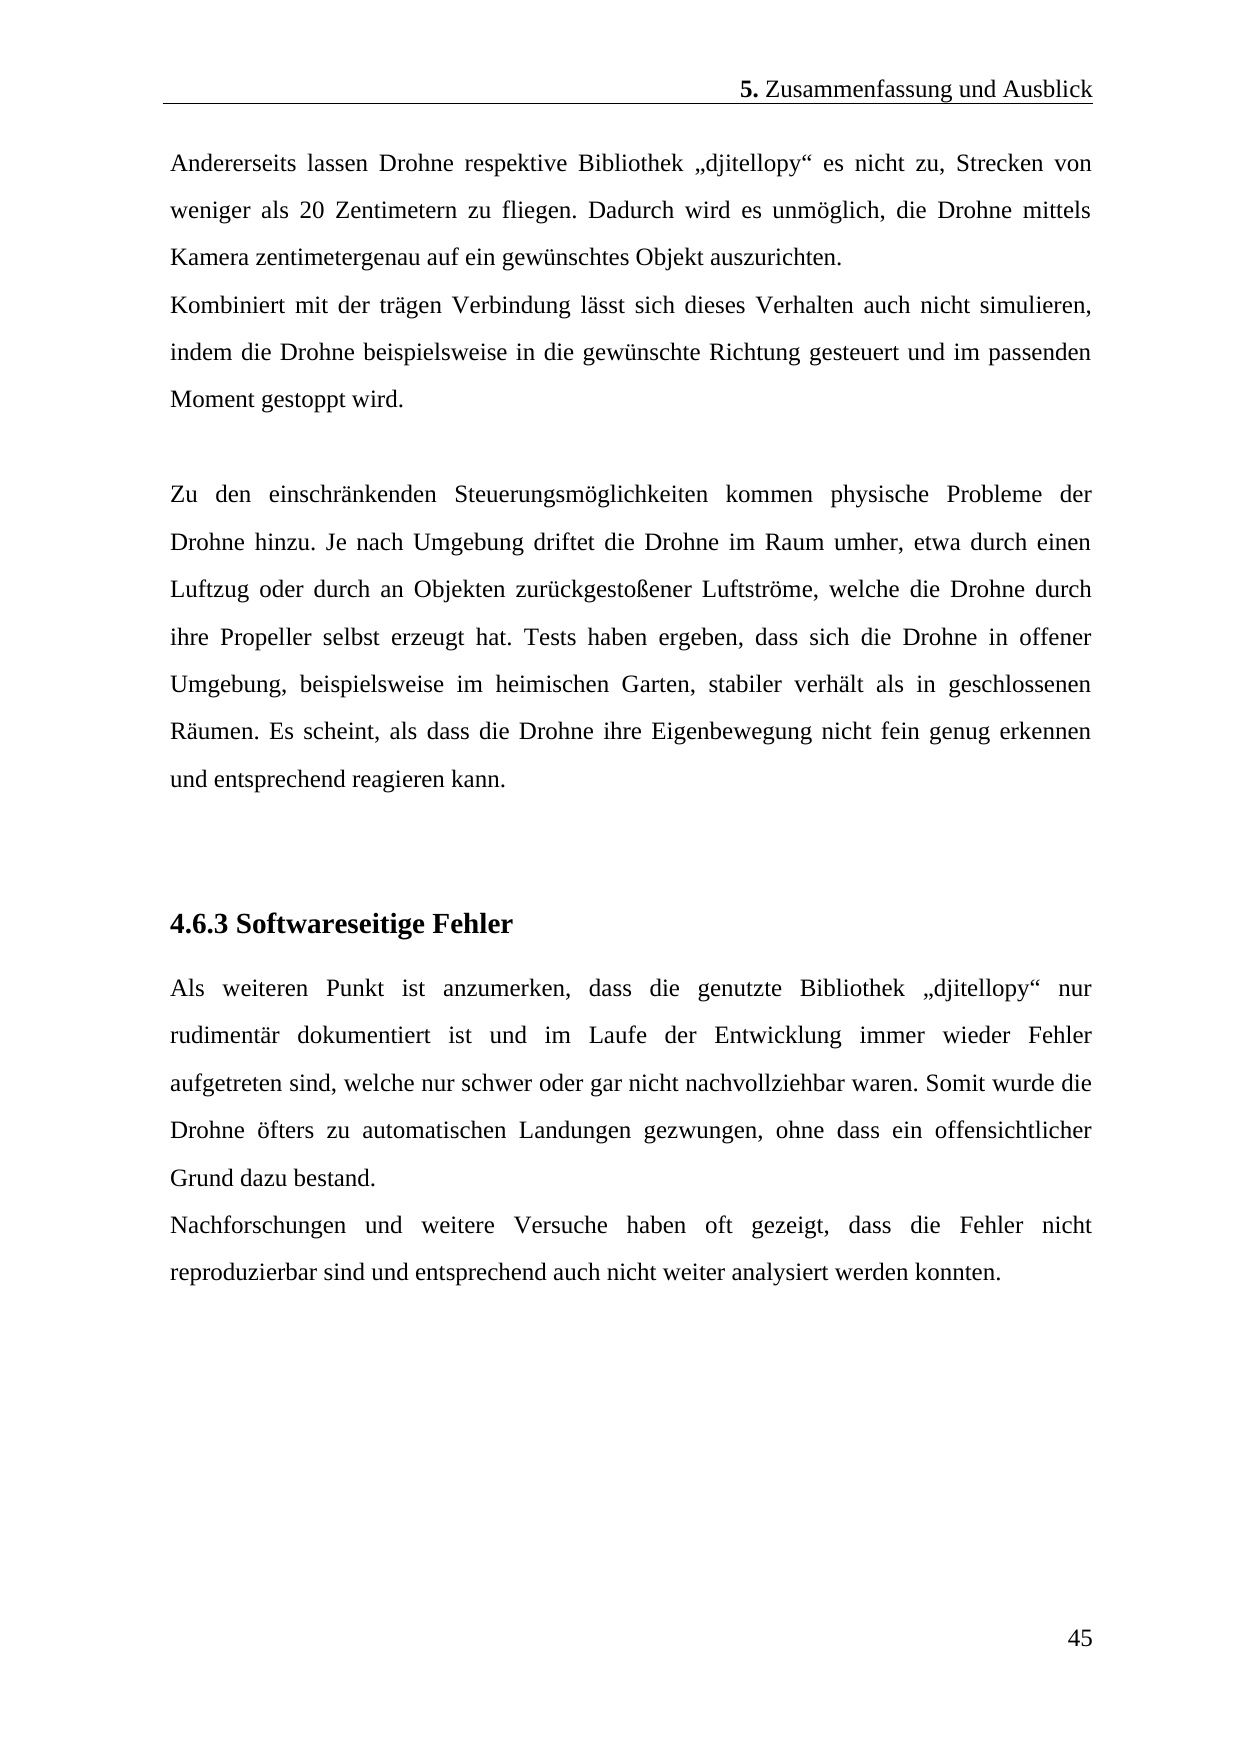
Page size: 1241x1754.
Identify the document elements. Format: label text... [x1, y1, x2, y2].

text Nachforschungen und weitere Versuche haben oft gezeigt, dass die Fehler nicht reproduzierbar sind und entsprechend auch nicht weiter analysiert werden konnten. [170, 1210, 1093, 1286]
subtitle 4.6.3 Softwareseitige Fehler [170, 906, 1093, 939]
text Als weiteren Punkt ist anzumerken, dass die genutzte Bibliothek „djitellopy“ nur rudimentär dokumentiert ist und im Laufe der Entwicklung immer wieder Fehler aufgetreten sind, welche nur schwer oder gar nicht nachvollziehbar waren. Somit wurde die Drohne öfters zu automatischen Landungen gezwungen, ohne dass ein offensichtlicher Grund dazu bestand. [170, 973, 1093, 1191]
text Zu den einschränkenden Steuerungsmöglichkeiten kommen physische Probleme der Drohne hinzu. Je nach Umgebung driftet die Drohne im Raum umher, etwa durch einen Luftzug oder durch an Objekten zurückgestoßener Luftströme, welche die Drohne durch ihre Propeller selbst erzeugt hat. Tests haben ergeben, dass sich die Drohne in offener Umgebung, beispielsweise im heimischen Garten, stabiler verhält als in geschlossenen Räumen. Es scheint, als dass die Drohne ihre Eigenbewegung nicht fein genug erkennen und entsprechend reagieren kann. [170, 479, 1093, 792]
text Kombiniert mit der trägen Verbindung lässt sich dieses Verhalten auch nicht simulieren, indem die Drohne beispielsweise in die gewünschte Richtung gesteuert und im passenden Moment gestoppt wird. [170, 290, 1093, 413]
text Andererseits lassen Drohne respektive Bibliothek „djitellopy“ es nicht zu, Strecken von weniger als 20 Zentimetern zu fliegen. Dadurch wird es unmöglich, die Drohne mittels Kamera zentimetergenau auf ein gewünschtes Objekt auszurichten. [170, 148, 1093, 271]
